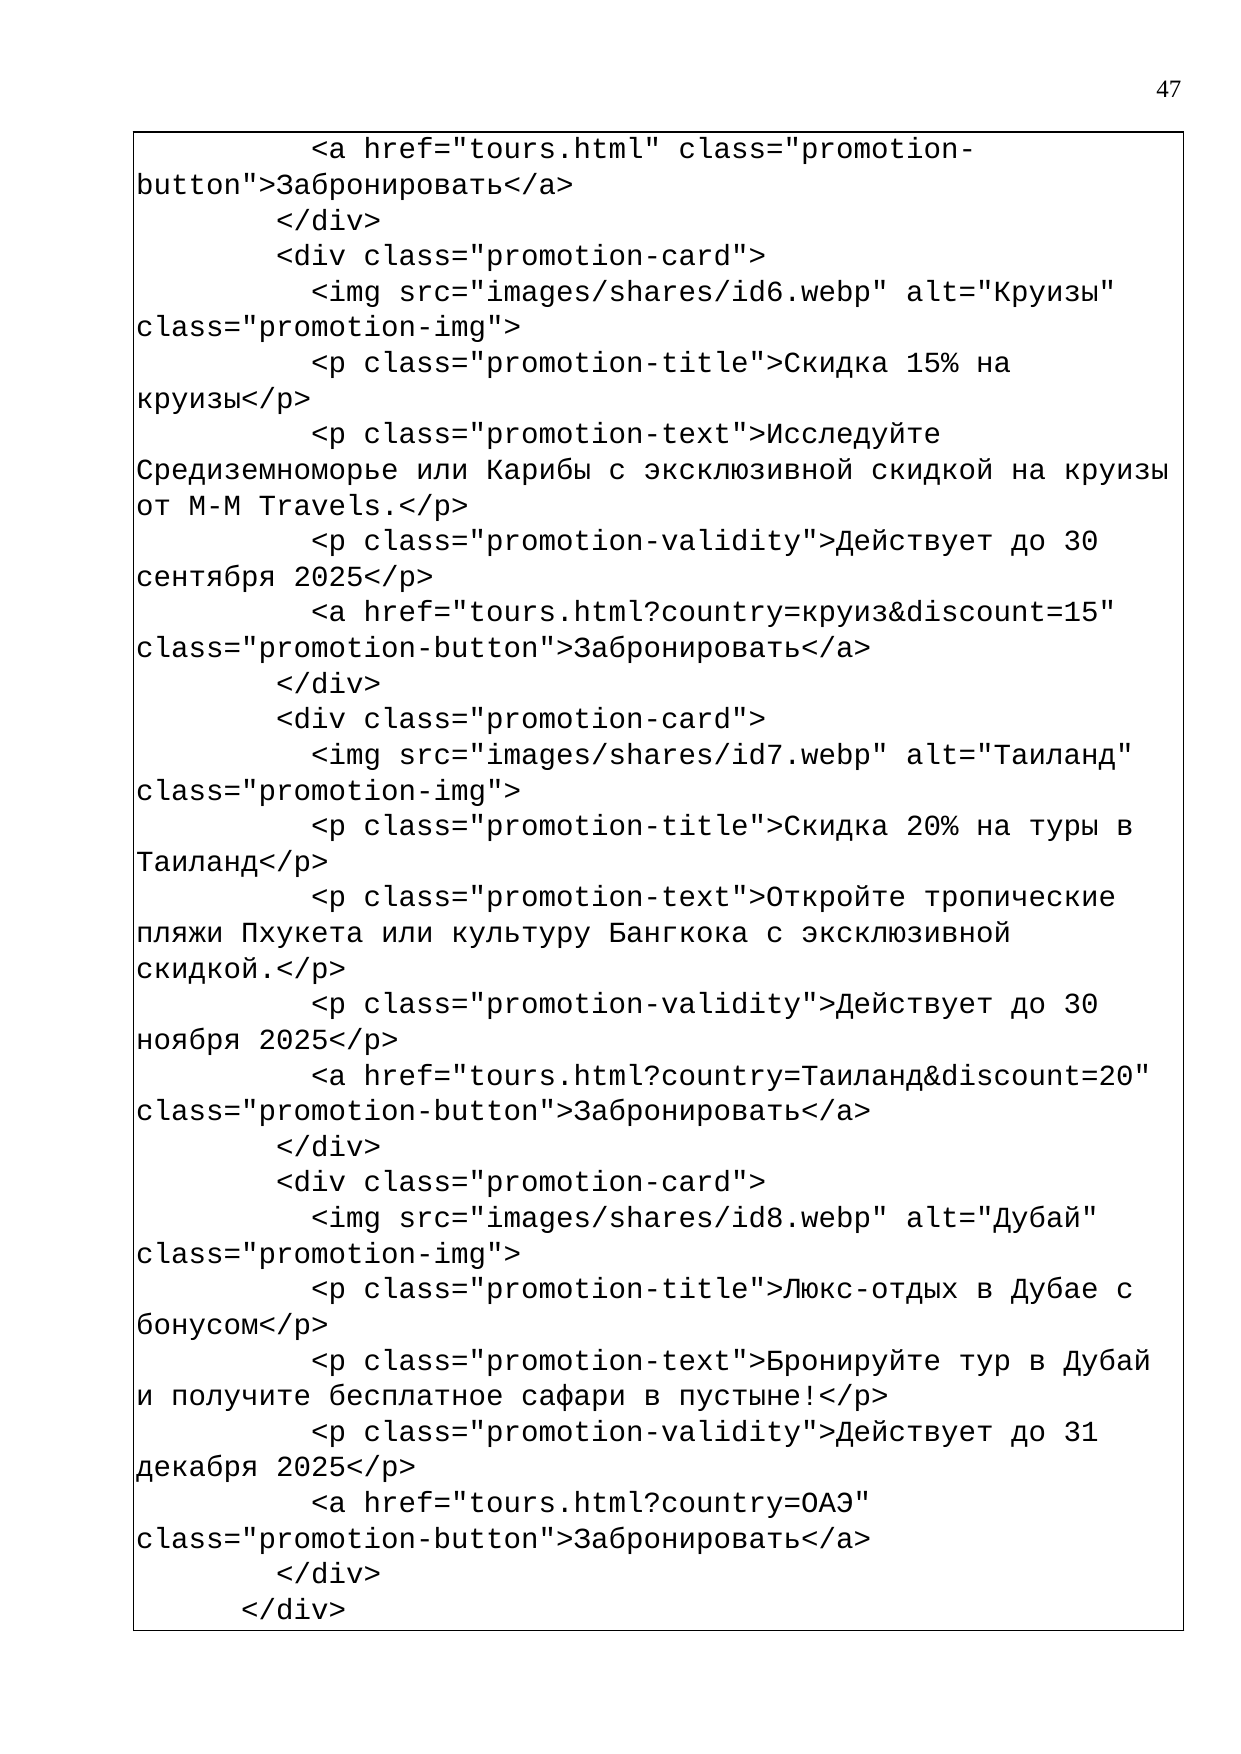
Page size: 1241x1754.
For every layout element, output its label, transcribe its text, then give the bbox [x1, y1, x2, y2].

text <p class="promotion-text">Бронируйте тур в Дубай и получите бесплатное сафари в пустыне!</p> [134, 1343, 1183, 1414]
text </div> [134, 1556, 1183, 1592]
text <img src="images/shares/id7.webp" alt="Таиланд" class="promotion-img"> [134, 737, 1183, 808]
text <a href="tours.html?country=ОАЭ" class="promotion-button">Забронировать</a> [134, 1485, 1183, 1556]
text <div class="promotion-card"> [134, 1164, 1183, 1200]
text <a href="tours.html?country=Таиланд&discount=20" class="promotion-button">Забронировать</a> [134, 1058, 1183, 1129]
text <p class="promotion-text">Откройте тропические пляжи Пхукета или культуру Бангкока с эксклюзивной скидкой.</p> [134, 879, 1183, 986]
text </div> [134, 203, 1183, 238]
text <p class="promotion-validity">Действует до 30 ноября 2025</p> [134, 986, 1183, 1058]
text <div class="promotion-card"> [134, 238, 1183, 274]
text <p class="promotion-text">Исследуйте Средиземноморье или Карибы с эксклюзивной скидкой на круизы от M-M Travels.</p> [134, 416, 1183, 523]
text <img src="images/shares/id8.webp" alt="Дубай" class="promotion-img"> [134, 1200, 1183, 1271]
text <p class="promotion-validity">Действует до 31 декабря 2025</p> [134, 1414, 1183, 1485]
text </div> [134, 1129, 1183, 1164]
text </div> [134, 1592, 1183, 1630]
text <p class="promotion-title">Скидка 20% на туры в Таиланд</p> [134, 808, 1183, 879]
text <img src="images/shares/id6.webp" alt="Круизы" class="promotion-img"> [134, 274, 1183, 345]
text <div class="promotion-card"> [134, 701, 1183, 737]
text </div> [134, 666, 1183, 701]
text <p class="promotion-title">Люкс-отдых в Дубае с бонусом</p> [134, 1271, 1183, 1343]
text <p class="promotion-validity">Действует до 30 сентября 2025</p> [134, 523, 1183, 594]
text <p class="promotion-title">Скидка 15% на круизы</p> [134, 345, 1183, 416]
text <a href="tours.html?country=круиз&discount=15" class="promotion-button">Забронировать</a> [134, 594, 1183, 666]
text <a href="tours.html" class="promotion-button">Забронировать</a> [134, 133, 1183, 203]
